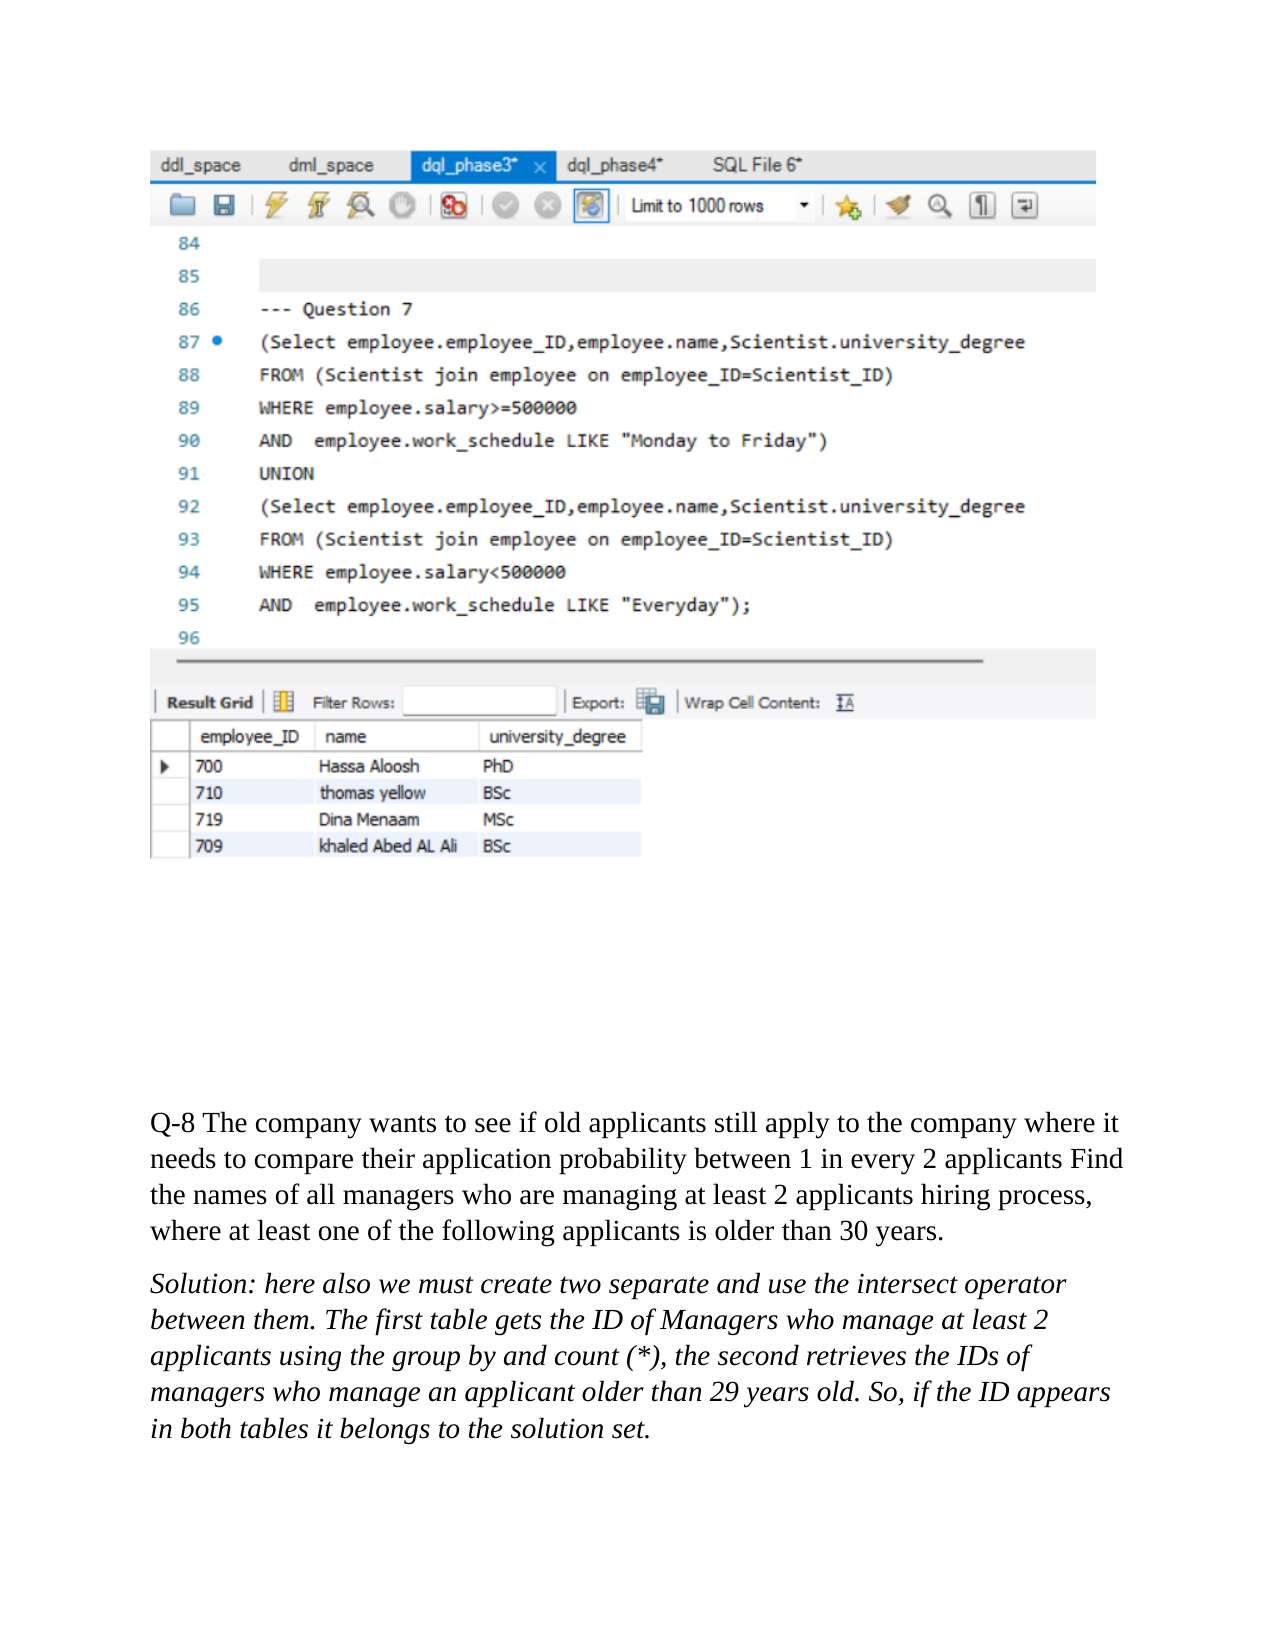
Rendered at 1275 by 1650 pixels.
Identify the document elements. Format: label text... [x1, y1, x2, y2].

picture [150, 150, 1097, 928]
text Solution: here also we must create two separate and use the intersect operator between them. The first table gets the ID of Managers who manage at least 2 applicants using the group by and count (*), the second retrieves the IDs of managers who manage an applicant older than 29 years old. So, if the ID appears in both tables it belongs to the solution set. [150, 1266, 1125, 1444]
text Q-8 The company wants to see if old applicants still apply to the company where it needs to compare their application probability between 1 in every 2 applicants Find the names of all managers who are managing at least 2 applicants hiring process, where at least one of the following applicants is older than 30 years. [150, 1105, 1125, 1247]
